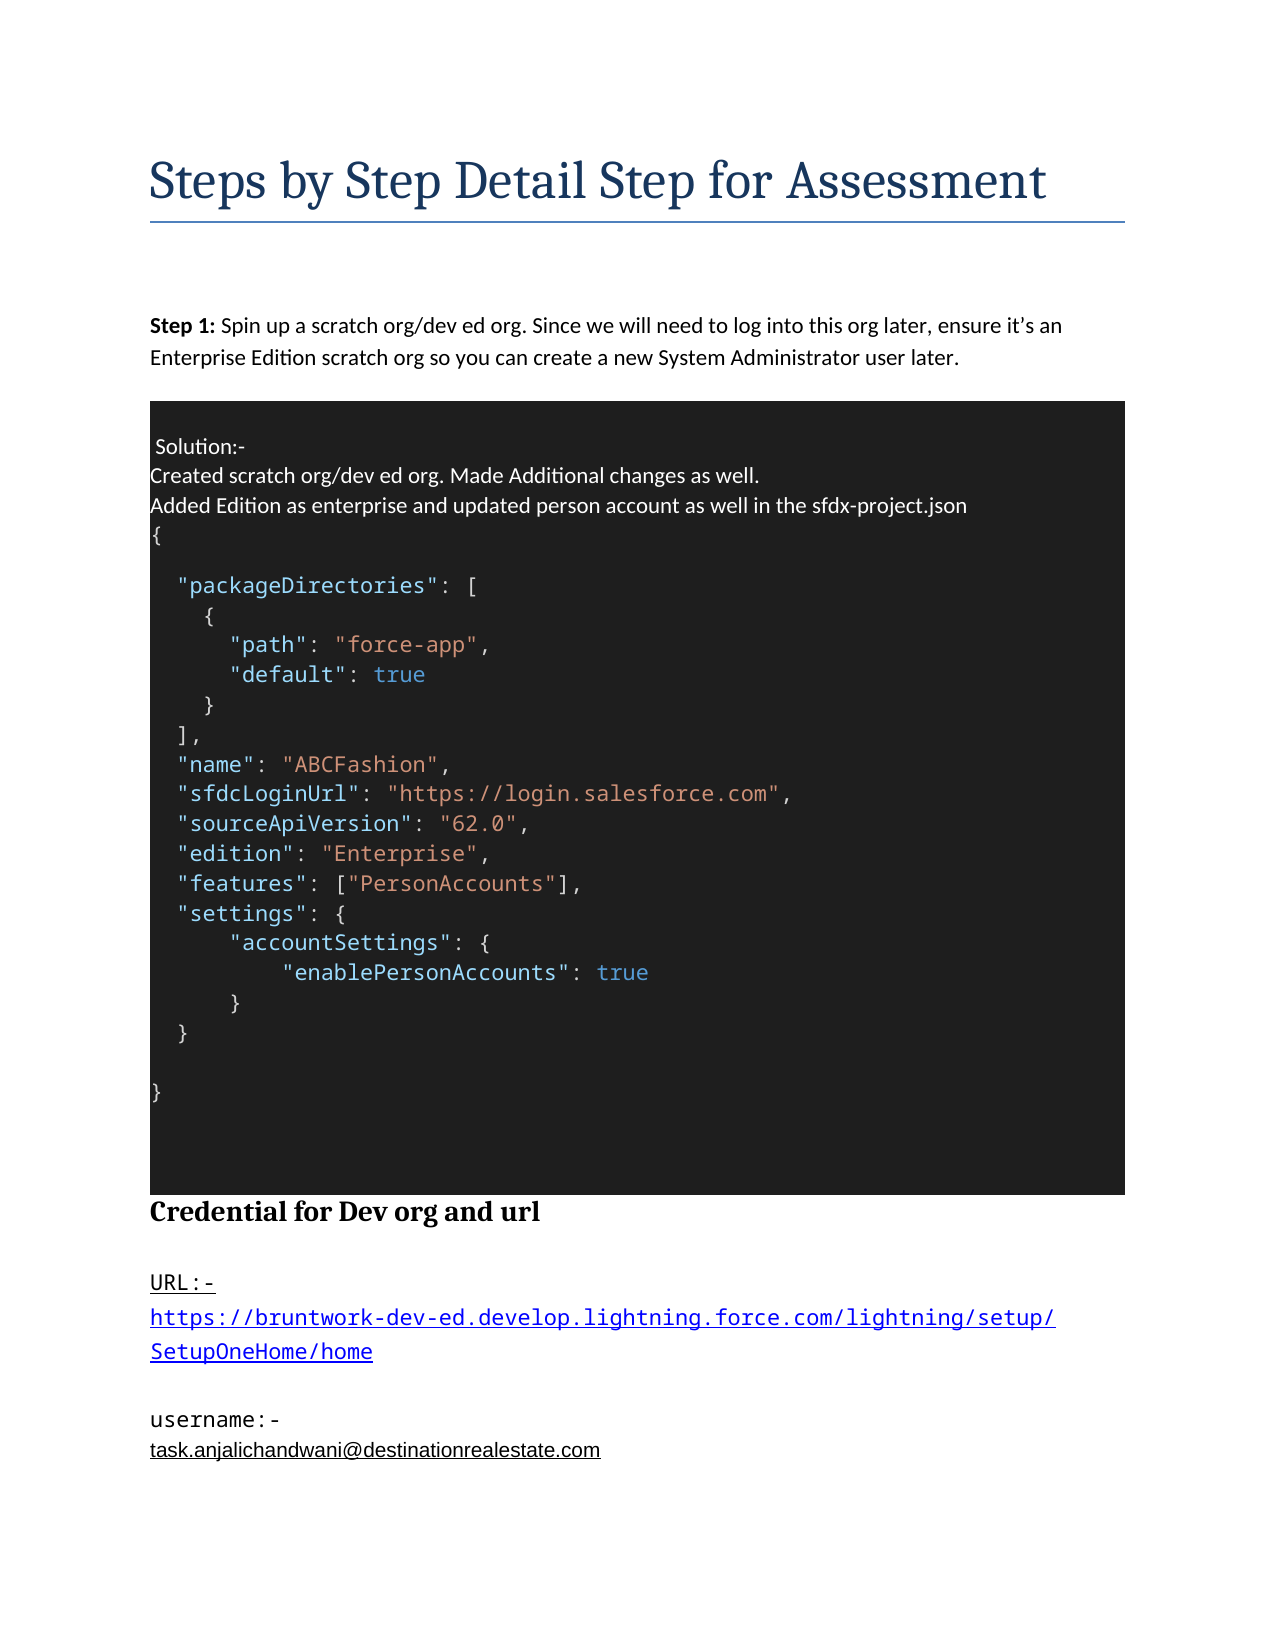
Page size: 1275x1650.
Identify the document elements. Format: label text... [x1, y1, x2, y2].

text } [150, 987, 1125, 1017]
text "default": true [150, 659, 1125, 689]
text Step 1: Spin up a scratch org/dev ed org. Since we will need to log into this org later, ensure it’s an Enterprise Edition scratch org so you can create a new System Administrator user later. [150, 311, 1125, 371]
text "settings": { [150, 898, 1125, 927]
text "sfdcLoginUrl": "https://login.salesforce.com", [150, 778, 1125, 808]
text } [150, 1076, 1125, 1195]
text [150, 1195, 1125, 1485]
text { [150, 600, 1125, 629]
text "enablePersonAccounts": true [150, 957, 1125, 987]
text "accountSettings": { [150, 927, 1125, 957]
text ], [150, 719, 1125, 749]
text } [150, 689, 1125, 719]
text "name": "ABCFashion", [150, 749, 1125, 778]
text "packageDirectories": [ [150, 570, 1125, 600]
title Steps by Step Detail Step for Assessment [150, 150, 1125, 221]
text } [150, 1017, 1125, 1076]
text "path": "force-app", [150, 629, 1125, 659]
text "sourceApiVersion": "62.0", [150, 808, 1125, 838]
text "edition": "Enterprise", [150, 838, 1125, 868]
text Solution:- Created scratch org/dev ed org. Made Additional changes as well. Added Edition as enterprise and updated person account as well in the sfdx-project.json { [150, 401, 1125, 549]
text "features": ["PersonAccounts"], [150, 868, 1125, 898]
